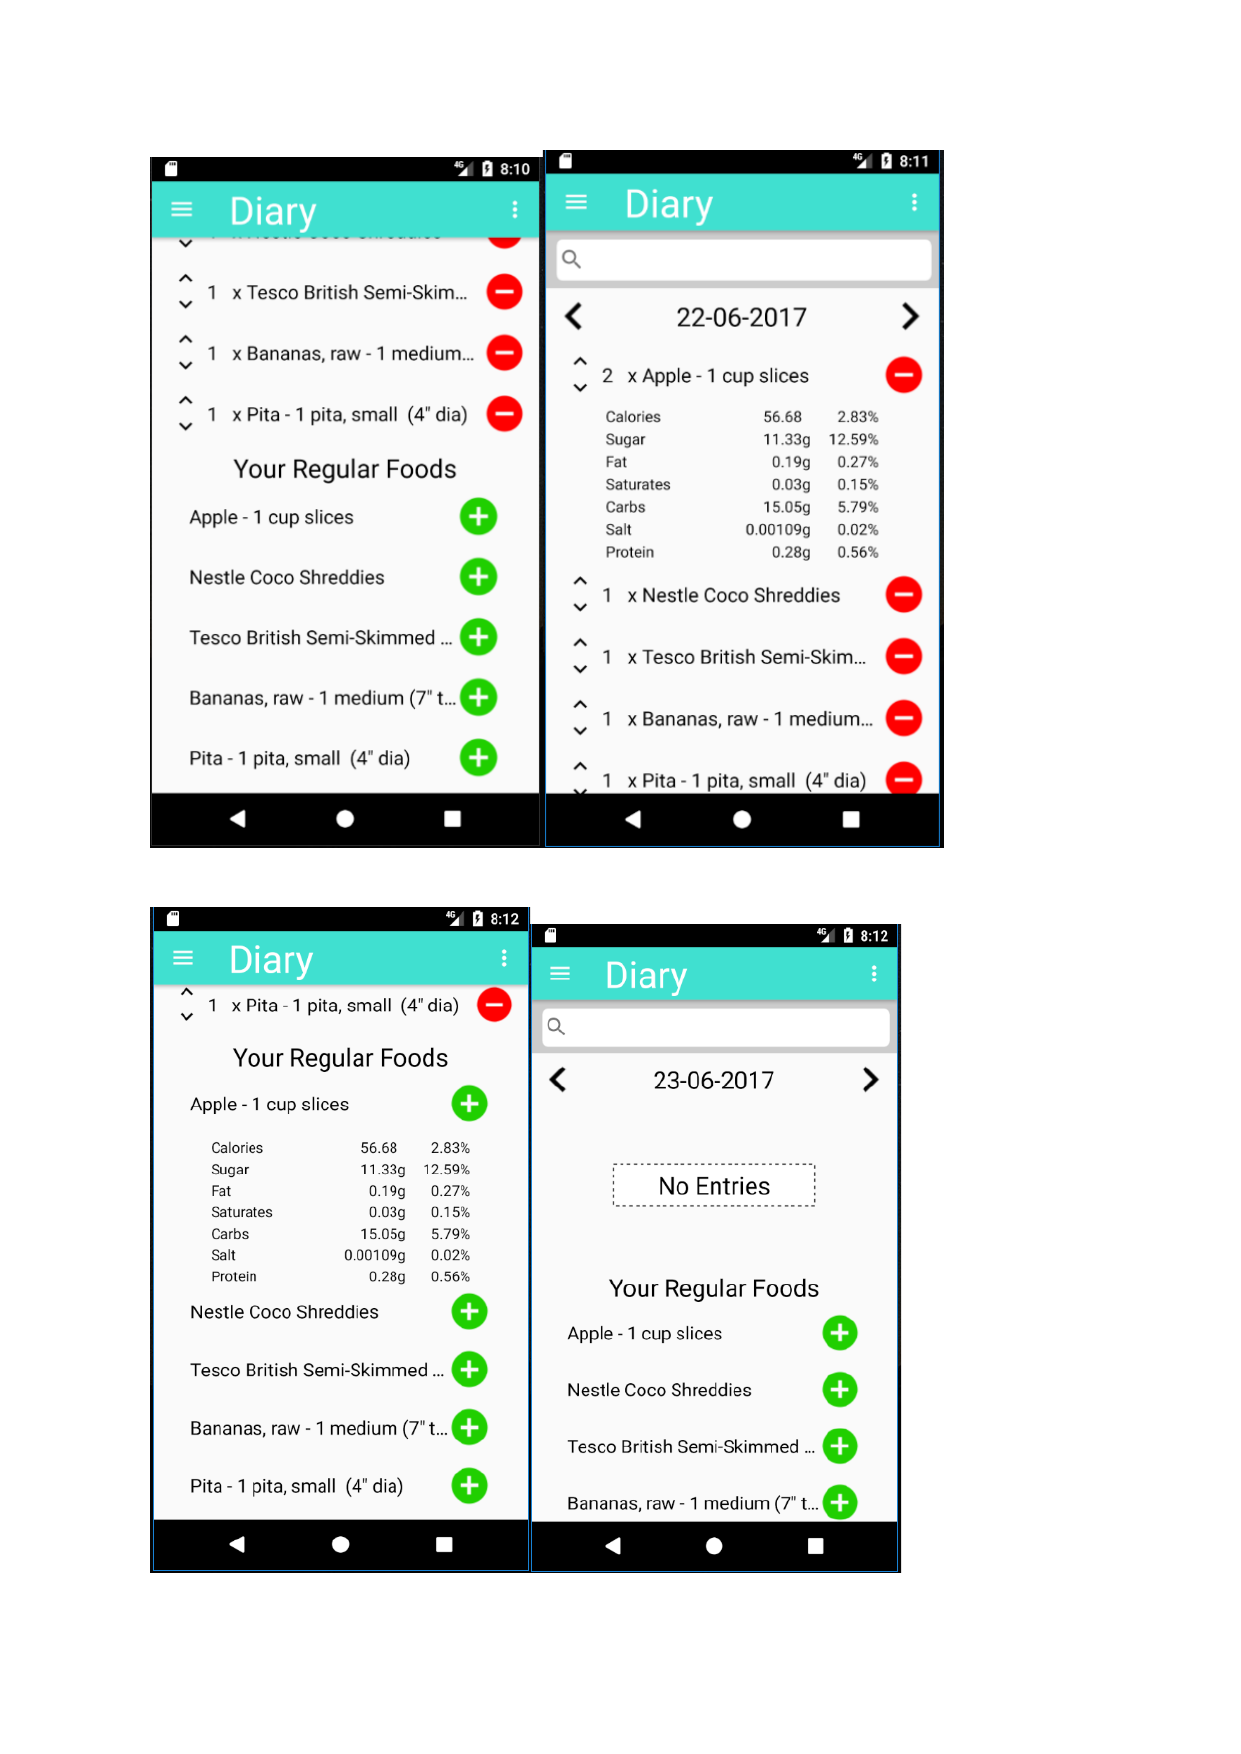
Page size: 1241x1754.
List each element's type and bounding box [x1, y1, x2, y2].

picture [150, 907, 902, 1573]
picture [150, 150, 944, 848]
